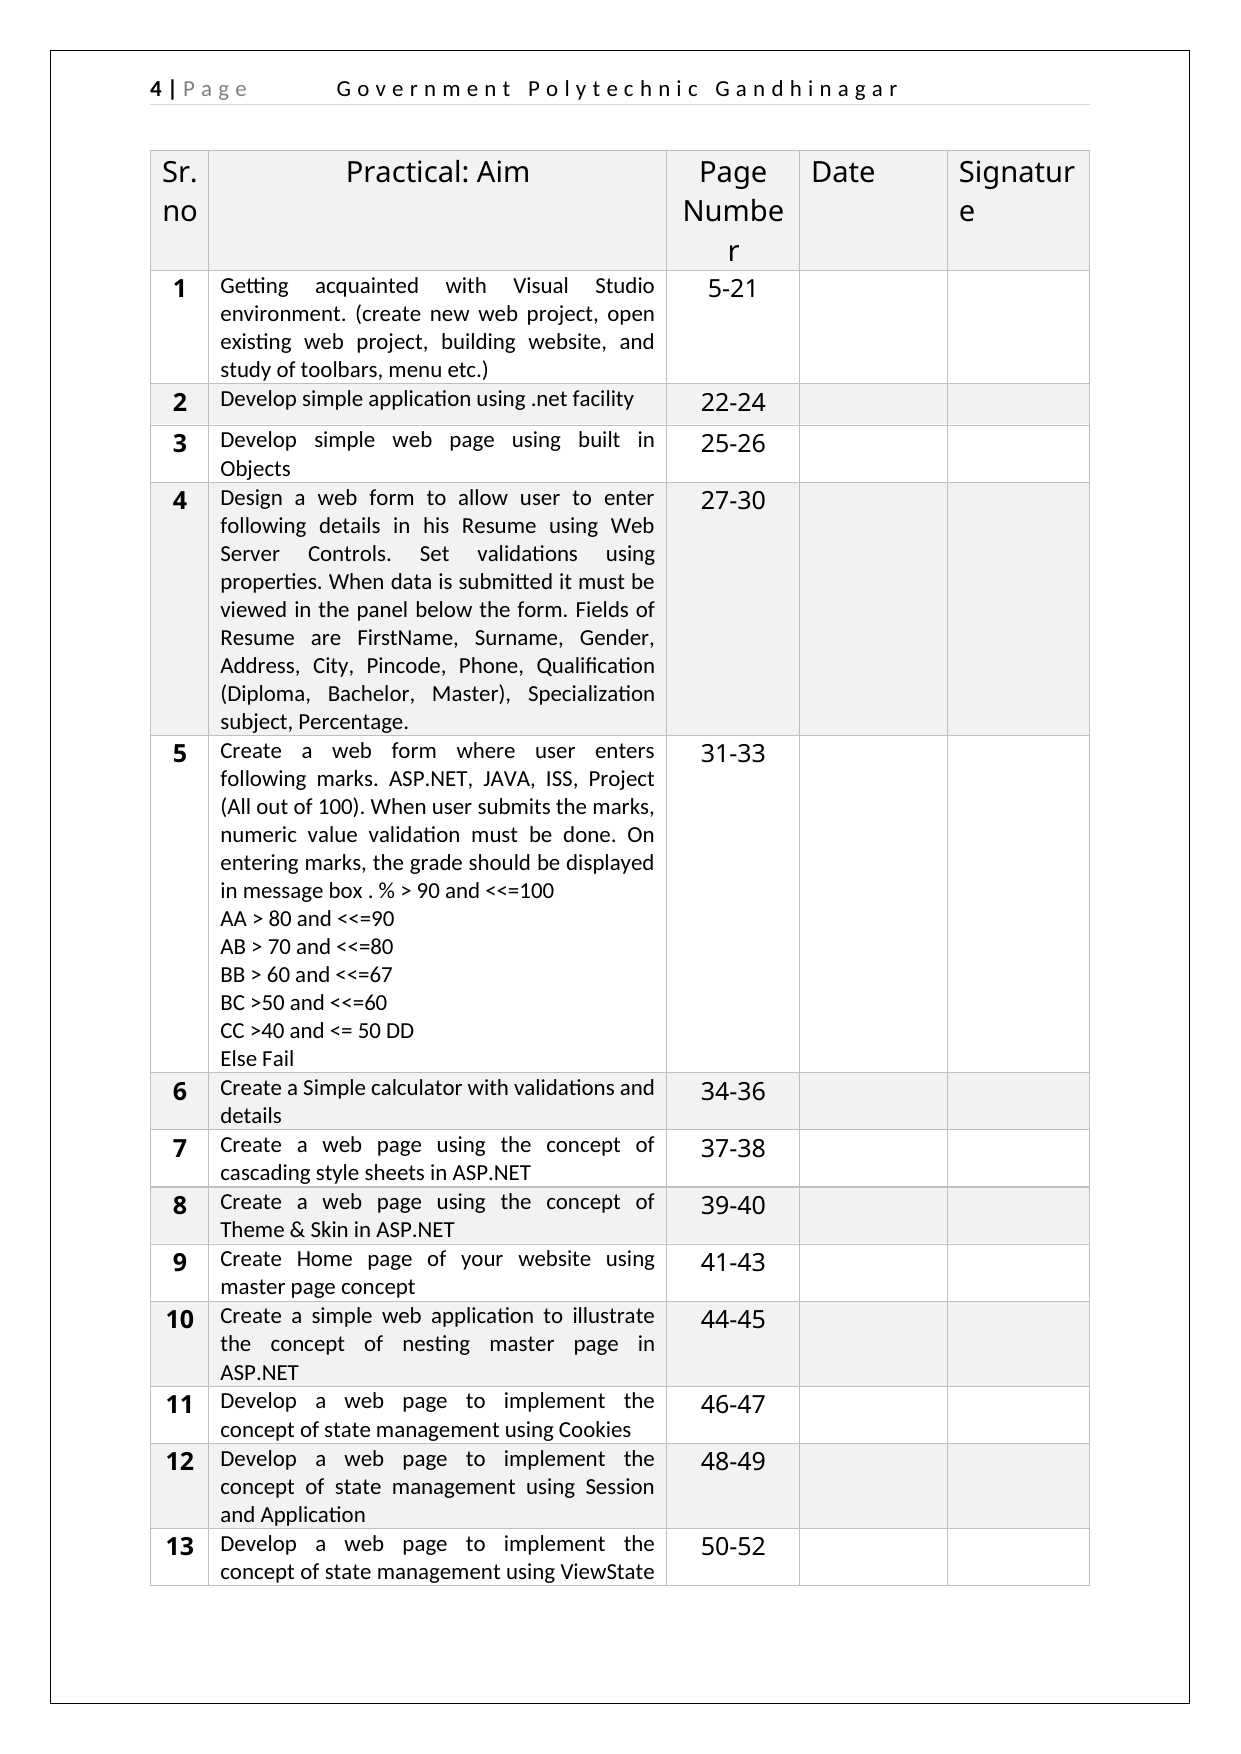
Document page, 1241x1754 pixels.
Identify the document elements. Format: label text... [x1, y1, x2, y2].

table_cell 44-45 [667, 1302, 799, 1386]
table_cell Develop a web page to implement the concept of state management using Cookies [209, 1387, 666, 1443]
table_cell 37-38 [667, 1130, 799, 1186]
table_cell 11 [151, 1387, 208, 1443]
table_cell [948, 1444, 1089, 1528]
table_cell [948, 736, 1089, 1072]
table_cell 7 [151, 1130, 208, 1186]
table_cell Getting acquainted with Visual Studio environment. (create new web project, open existing web project, building website, and study of toolbars, menu etc.) [209, 271, 666, 383]
table_cell [800, 426, 947, 482]
table_cell 4 [151, 483, 208, 735]
table_cell 25-26 [667, 426, 799, 482]
table_cell [948, 1188, 1089, 1243]
table_cell Create a web page using the concept of Theme & Skin in ASP.NET [209, 1188, 666, 1243]
table_cell [800, 1302, 947, 1386]
table_cell Sr.no [151, 151, 208, 270]
table_cell Create a web page using the concept of cascading style sheets in ASP.NET [209, 1130, 666, 1186]
table_cell Develop simple web page using built in Objects [209, 426, 666, 482]
table_cell [800, 271, 947, 383]
table_cell [800, 384, 947, 424]
table_cell Create Home page of your website using master page concept [209, 1245, 666, 1301]
table_cell [800, 1188, 947, 1243]
table_cell 9 [151, 1245, 208, 1301]
table_cell 6 [151, 1073, 208, 1129]
table_cell 39-40 [667, 1188, 799, 1243]
table_cell Signature [948, 151, 1089, 270]
table_cell [948, 1130, 1089, 1186]
table_cell 27-30 [667, 483, 799, 735]
table_cell Practical: Aim [209, 151, 666, 270]
table_cell [948, 1529, 1089, 1585]
table_cell 13 [151, 1529, 208, 1585]
table_cell Create a simple web application to illustrate the concept of nesting master page in ASP.NET [209, 1302, 666, 1386]
table_cell 46-47 [667, 1387, 799, 1443]
table_cell 5-21 [667, 271, 799, 383]
table_cell Create a Simple calculator with validations and details [209, 1073, 666, 1129]
table_cell 10 [151, 1302, 208, 1386]
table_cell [209, 1529, 666, 1585]
table_cell [948, 426, 1089, 482]
table_cell Date [800, 151, 947, 270]
table_cell [948, 271, 1089, 383]
table_cell Develop a web page to implement the concept of state management using Session and Application [209, 1444, 666, 1528]
table_cell [800, 736, 947, 1072]
table_cell 3 [151, 426, 208, 482]
table_cell [948, 1245, 1089, 1301]
table_cell Design a web form to allow user to enter following details in his Resume using Web Server Controls. Set validations using properties. When data is submitted it must be viewed in the panel below the form. Fields of Resume are FirstName, Surname, Gender, Address, City, Pincode, Phone, Qualification (Diploma, Bachelor, Master), Specialization subject, Percentage. [209, 483, 666, 735]
table_cell 1 [151, 271, 208, 383]
table_cell [800, 1387, 947, 1443]
table_cell 31-33 [667, 736, 799, 1072]
table_cell [948, 384, 1089, 424]
table_cell [800, 483, 947, 735]
table_cell 22-24 [667, 384, 799, 424]
table_cell [800, 1073, 947, 1129]
table_cell 41-43 [667, 1245, 799, 1301]
table_cell [800, 1130, 947, 1186]
table_cell 2 [151, 384, 208, 424]
table_cell Page Number [667, 151, 799, 270]
table_cell 12 [151, 1444, 208, 1528]
table_cell [800, 1444, 947, 1528]
table_cell [948, 1387, 1089, 1443]
table_cell 50-52 [667, 1529, 799, 1585]
table_cell [948, 483, 1089, 735]
table_cell 48-49 [667, 1444, 799, 1528]
table_cell 8 [151, 1188, 208, 1243]
table_cell [800, 1245, 947, 1301]
table_cell [800, 1529, 947, 1585]
table_cell Create a web form where user enters following marks. ASP.NET, JAVA, ISS, Project (All out of 100). When user submits the marks, numeric value validation must be done. On entering marks, the grade should be displayed in message box . % > 90 and <<=100 AA > 80 and <<=90 AB > 70 and <<=80 BB > 60 and <<=67 BC >50 and <<=60 CC >40 and <= 50 DD Else Fail [209, 736, 666, 1072]
table_cell [948, 1073, 1089, 1129]
table_cell 5 [151, 736, 208, 1072]
table_cell Develop simple application using .net facility [209, 384, 666, 424]
table_cell 34-36 [667, 1073, 799, 1129]
table_cell [948, 1302, 1089, 1386]
